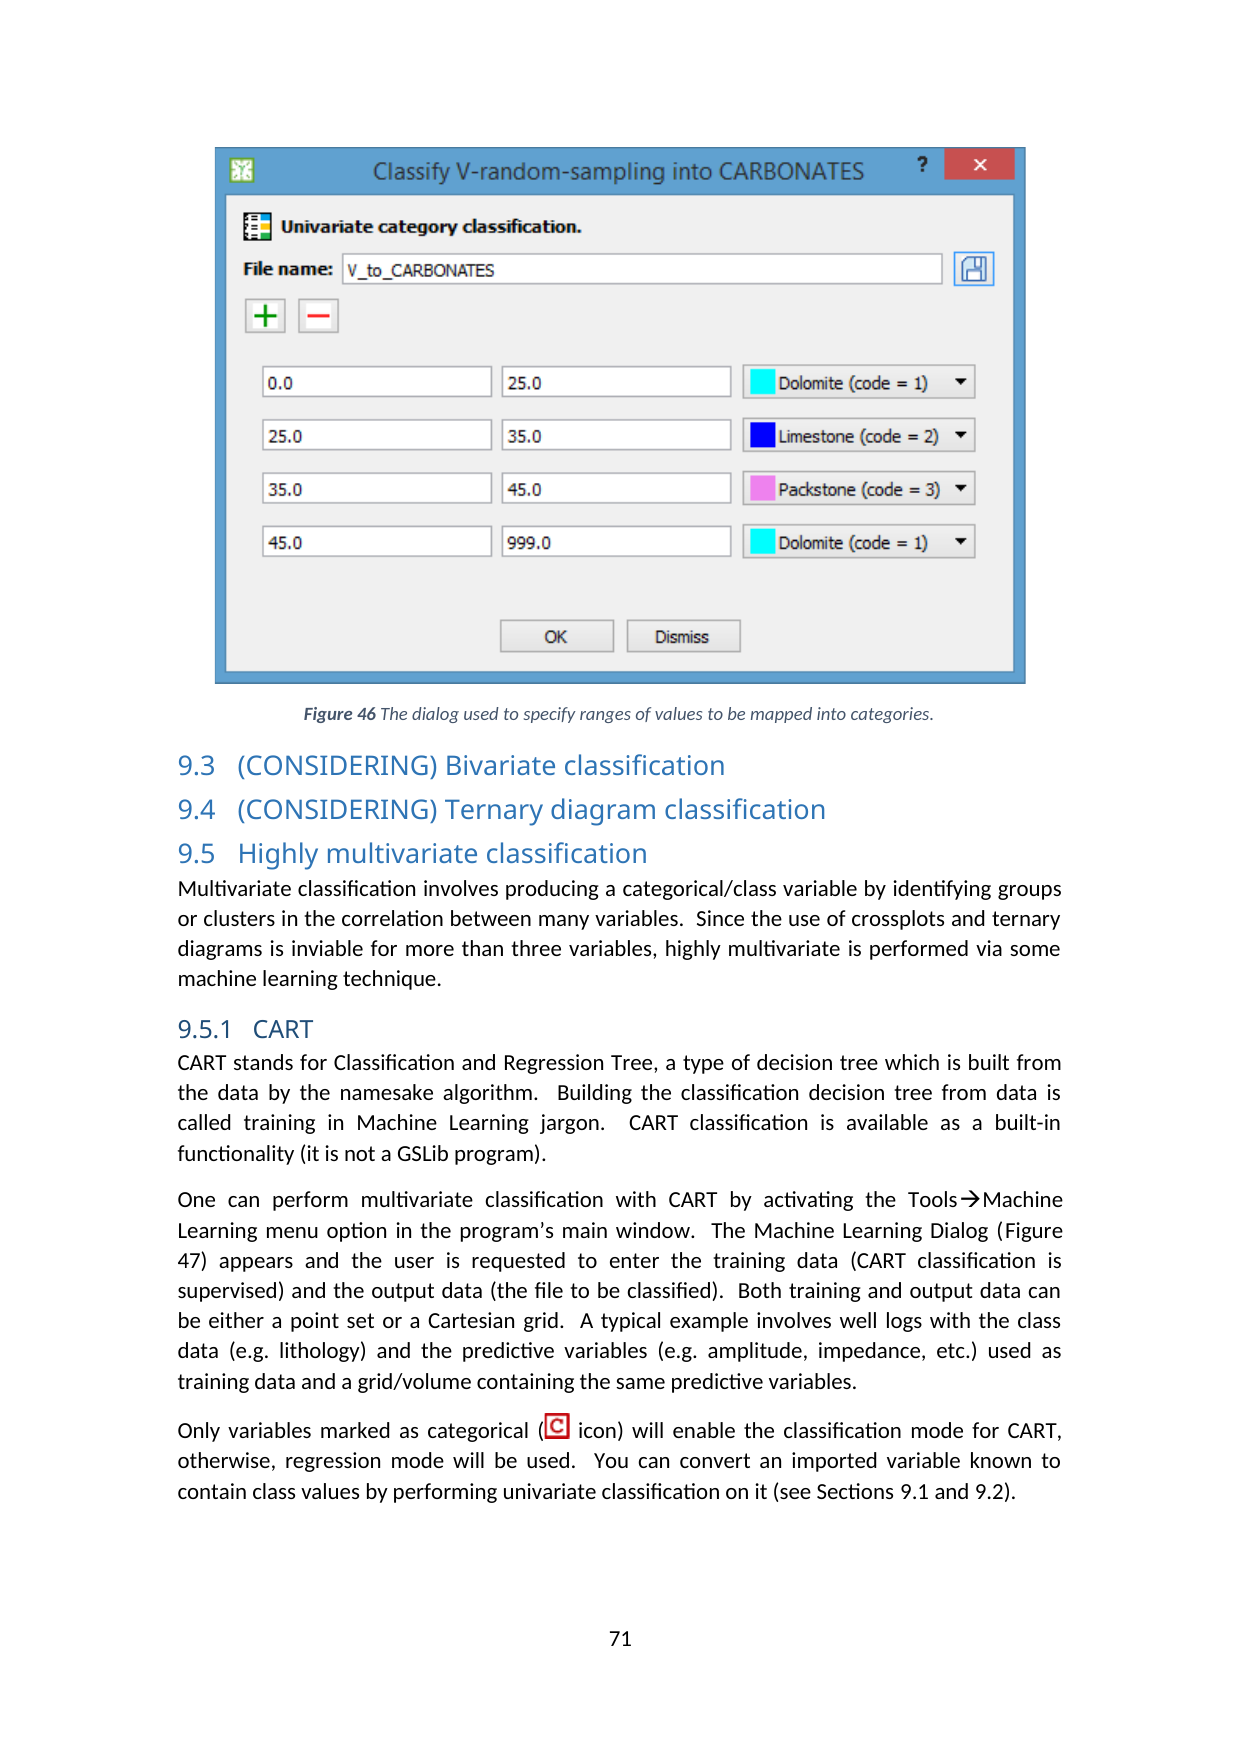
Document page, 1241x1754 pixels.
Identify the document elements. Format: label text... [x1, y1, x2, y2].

subtitle (CONSIDERING) Bivariate classification [177, 746, 1063, 783]
picture [214, 147, 1026, 684]
text CART stands for Classification and Regression Tree, a type of decision tree which is built from the data by the namesake algorithm. Building the classification decision tree from data is called training in Machine Learning jargon. CART classification is available as a built-in functionality (it is not a GSLib program). [177, 1048, 1063, 1167]
text Only variables marked as categorical ( icon) will enable the classification mode for CART, otherwise, regression mode will be used. You can convert an imported variable known to contain class values by performing univariate classification on it (see Sections 9.1 and 9.2). [177, 1414, 1063, 1505]
subtitle (CONSIDERING) Ternary diagram classification [177, 790, 1063, 827]
text Figure 46 The dialog used to specify ranges of values to be mapped into categories. [177, 702, 1063, 725]
subtitle Highly multivariate classification [177, 834, 1063, 871]
text One can perform multivariate classification with CART by activating the ToolsMachine Learning menu option in the program’s main window. The Machine Learning Dialog (Figure 47) appears and the user is requested to enter the training data (CART classification is supervised) and the output data (the file to be classified). Both training and output data can be either a point set or a Cartesian grid. A typical example involves well logs with the class data (e.g. lithology) and the predictive variables (e.g. amplitude, impedance, etc.) used as training data and a grid/volume containing the same predictive variables. [177, 1186, 1063, 1395]
subtitle CART [177, 1011, 1063, 1045]
picture [544, 1413, 570, 1439]
text Multivariate classification involves producing a categorical/class variable by identifying groups or clusters in the correlation between many variables. Since the use of crossplots and ternary diagrams is inviable for more than three variables, highly multivariate is performed via some machine learning technique. [177, 874, 1063, 992]
